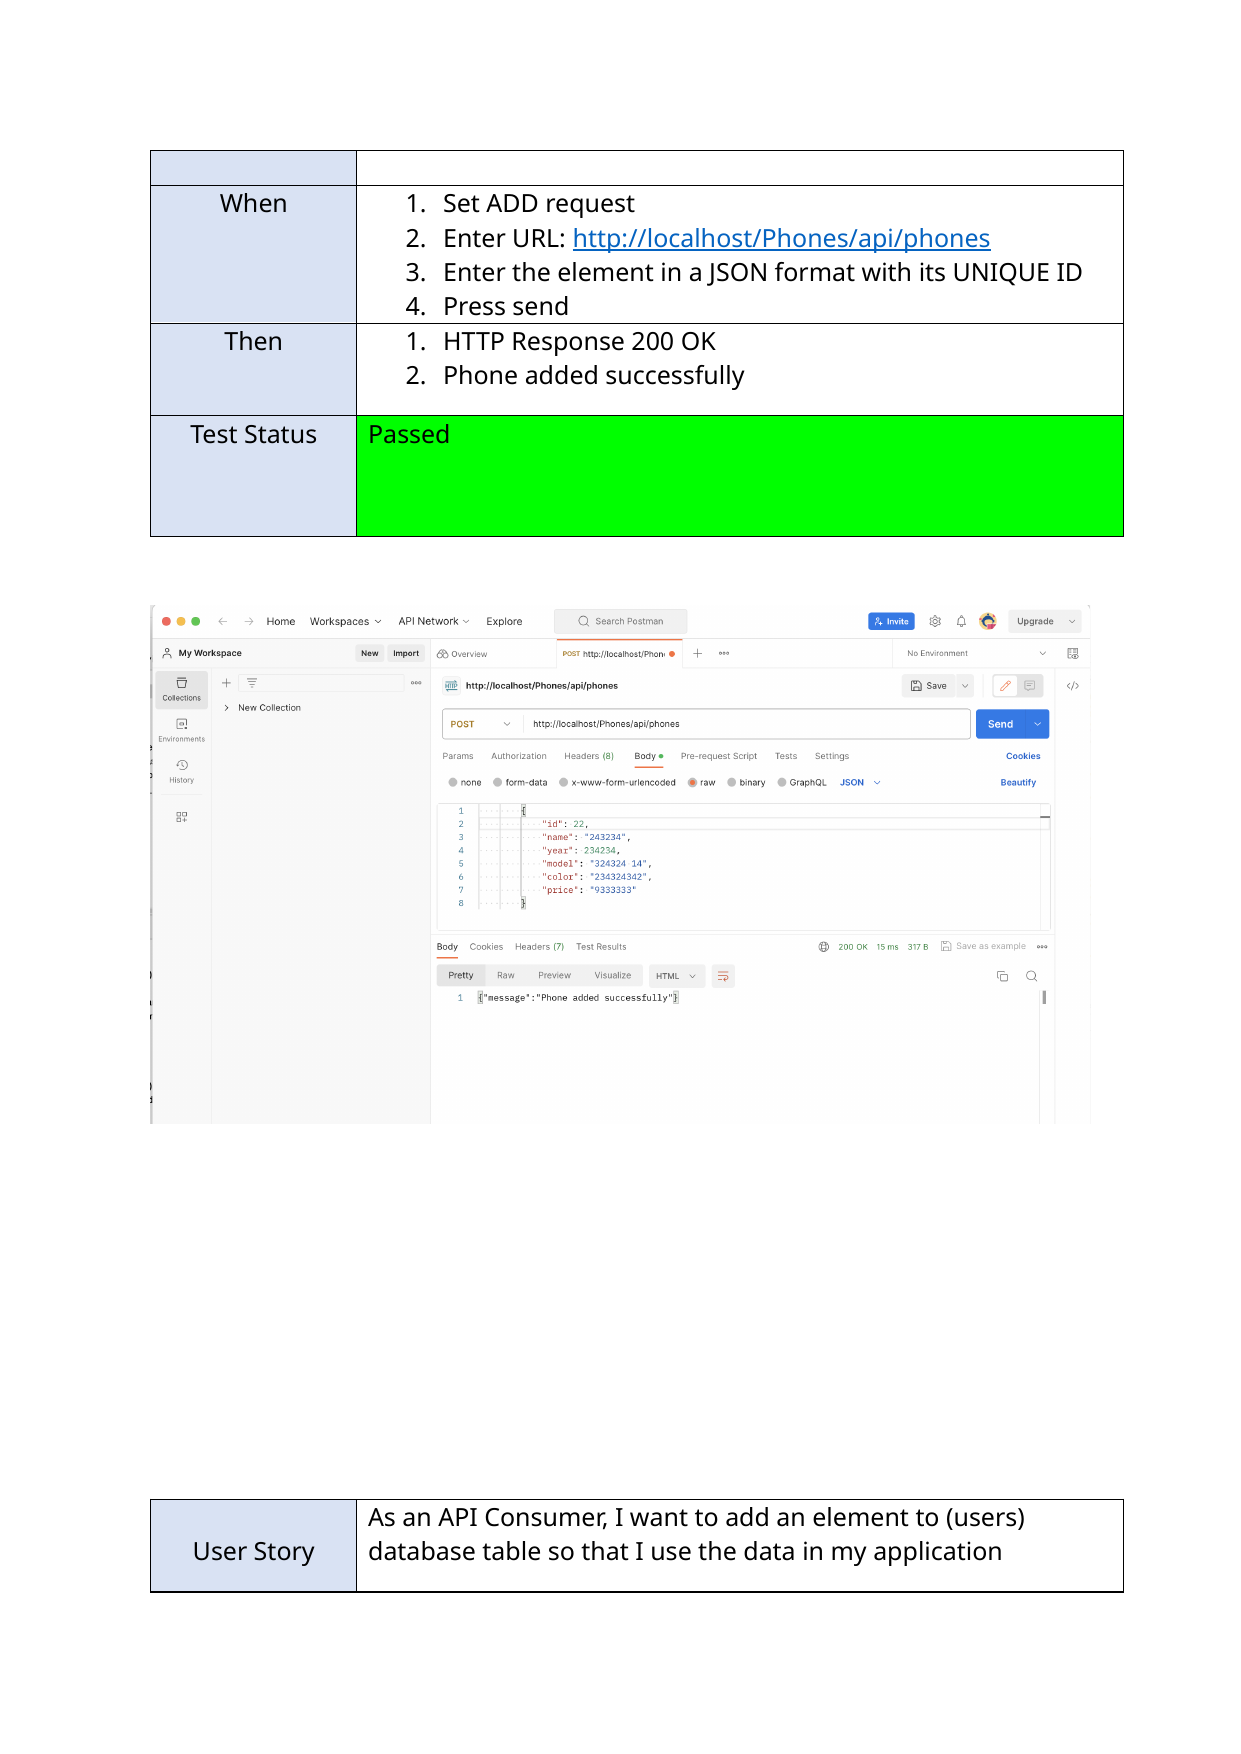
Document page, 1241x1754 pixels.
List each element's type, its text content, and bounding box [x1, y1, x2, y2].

table_cell When [151, 186, 356, 322]
table_cell Given [151, 151, 356, 185]
table_cell Test Status [151, 416, 356, 536]
picture [150, 605, 1091, 1124]
table_cell HTTP Response 200 OK Phone added successfully [357, 324, 1123, 415]
table_cell Passed [357, 416, 1123, 536]
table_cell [357, 151, 1123, 185]
table_header User Story [151, 1500, 356, 1591]
table_header As an API Consumer, I want to add an element to (users) database table so that I use the data in my application [357, 1500, 1123, 1591]
table_cell Set ADD request Enter URL: http://localhost/Phones/api/phones Enter the element in a JSON format with its UNIQUE ID Press send [357, 186, 1123, 322]
table_cell Then [151, 324, 356, 415]
